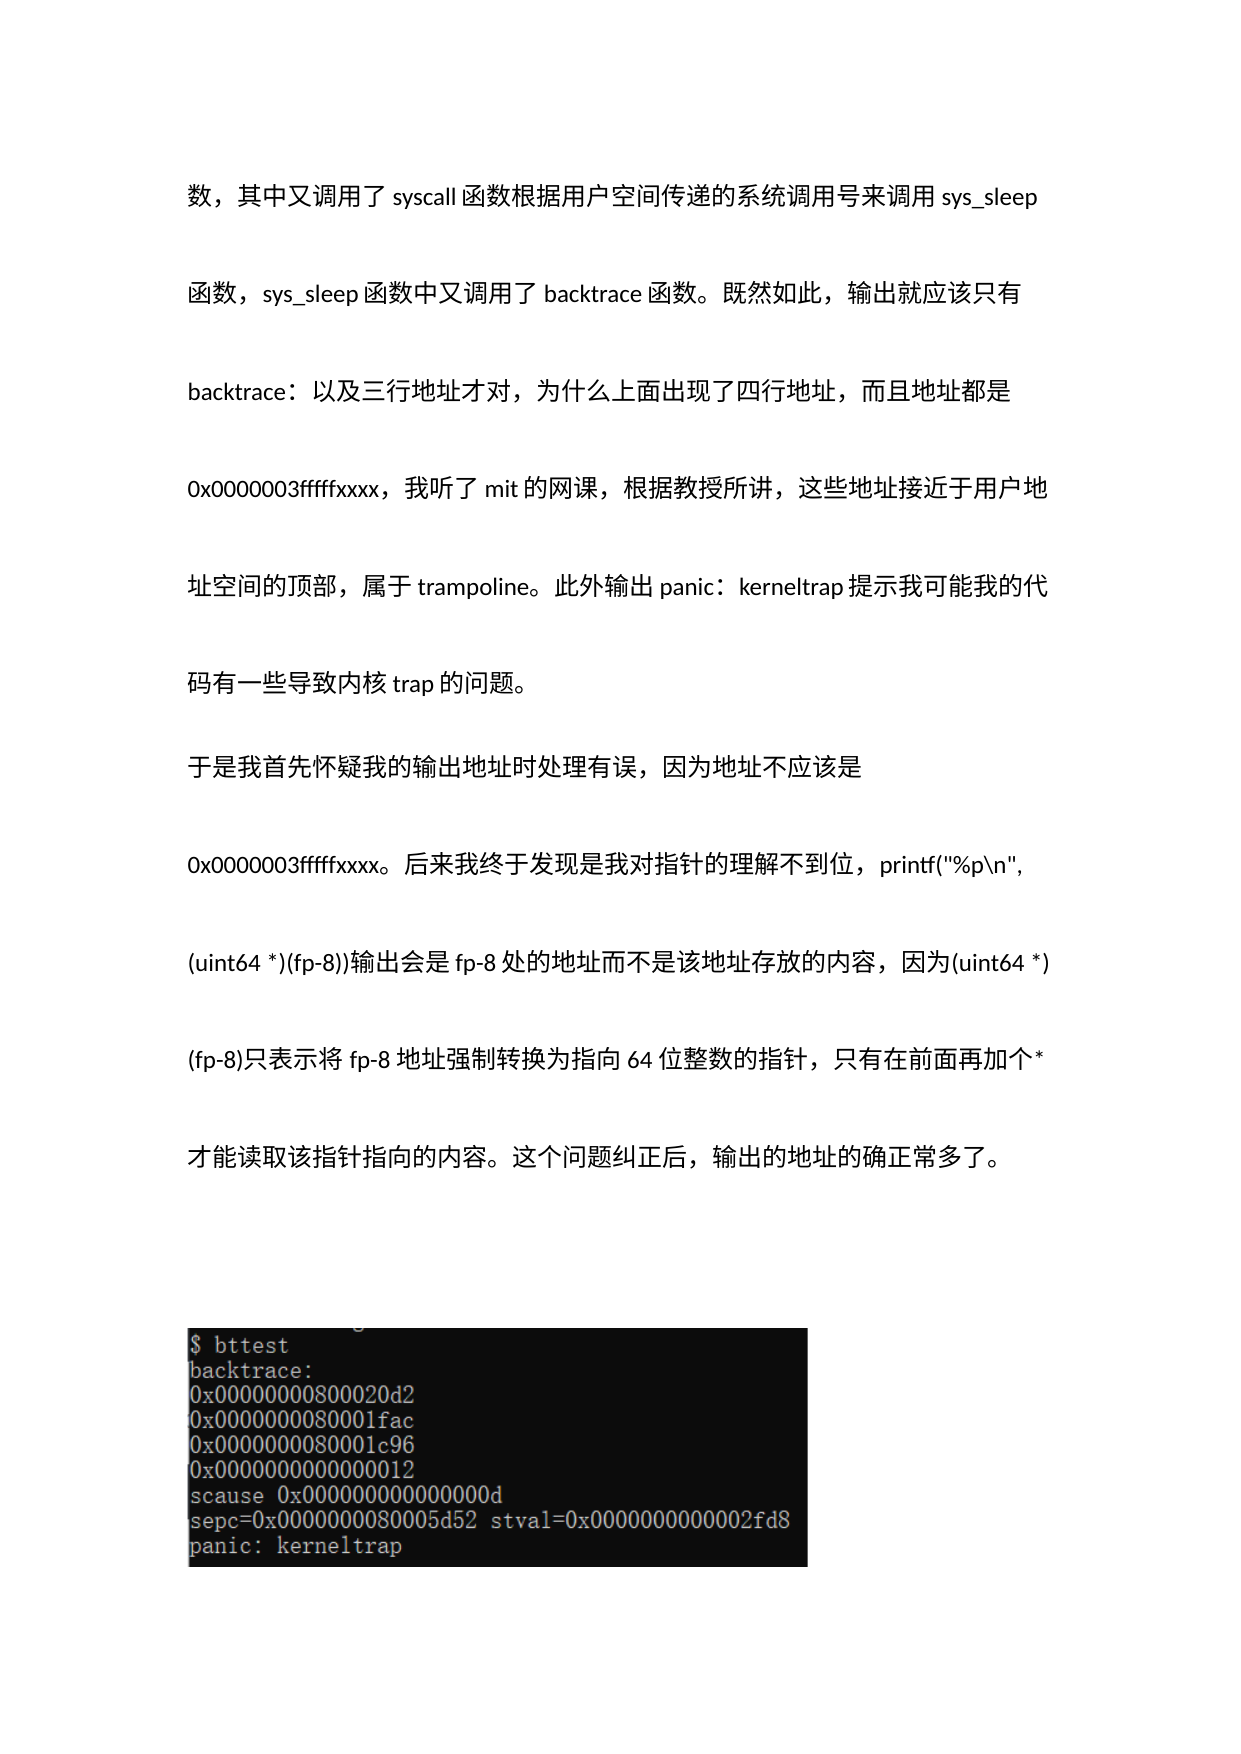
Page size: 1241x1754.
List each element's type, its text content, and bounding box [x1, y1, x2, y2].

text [187, 162, 1053, 714]
text 于是我首先怀疑我的输出地址时处理有误，因为地址不应该是0x0000003fffffxxxx。后来我终于发现是我对指针的理解不到位，printf("%p\n",(uint64 *)(fp-8))输出会是fp-8处的地址而不是该地址存放的内容，因为(uint64 *)(fp-8)只表示将 fp-8 地址强制转换为指向 64 位整数的指针，只有在前面再加个*才能读取该指针指向的内容。这个问题纠正后，输出的地址的确正常多了。 [187, 733, 1053, 1578]
picture [187, 1328, 808, 1567]
